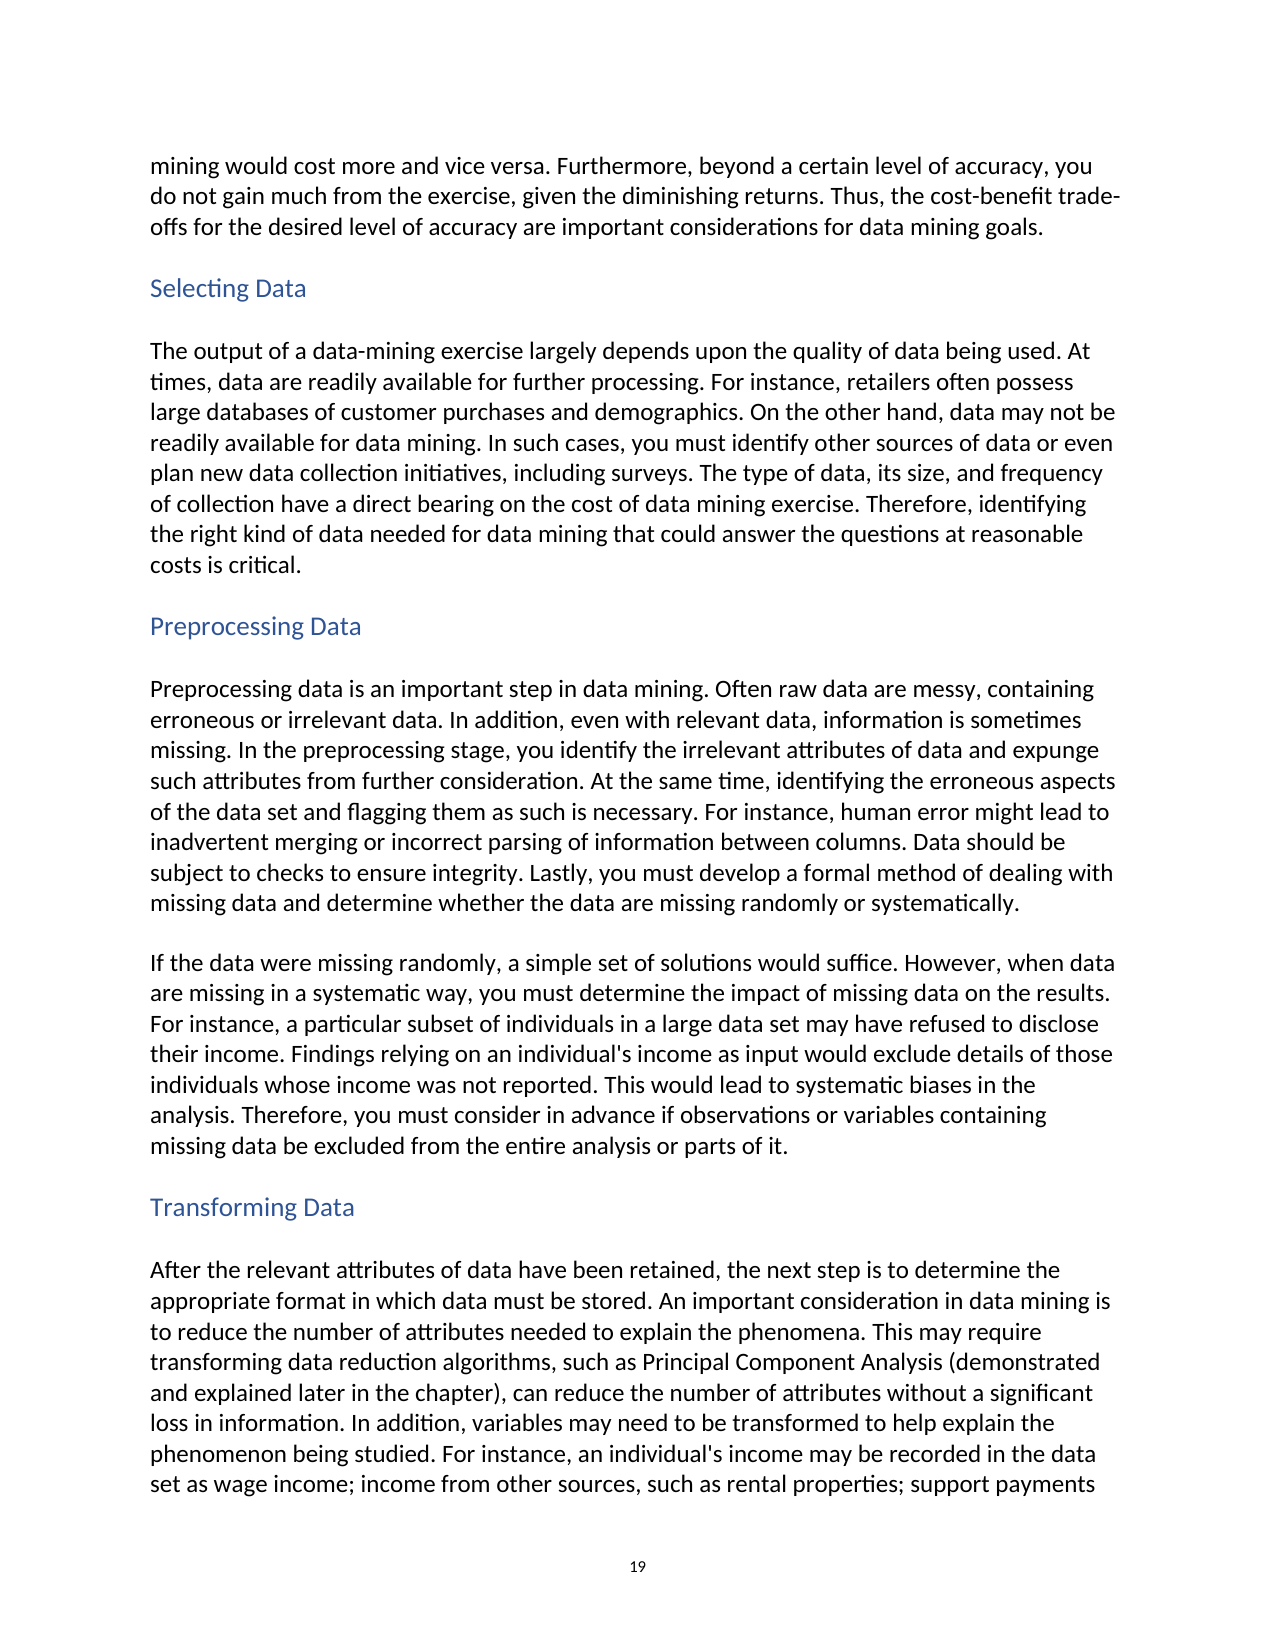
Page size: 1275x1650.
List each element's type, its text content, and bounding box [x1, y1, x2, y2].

text The output of a data-mining exercise largely depends upon the quality of data being used. At times, data are readily available for further processing. For instance, retailers often possess large databases of customer purchases and demographics. On the other hand, data may not be readily available for data mining. In such cases, you must identify other sources of data or even plan new data collection initiatives, including surveys. The type of data, its size, and frequency of collection have a direct bearing on the cost of data mining exercise. Therefore, identifying the right kind of data needed for data mining that could answer the questions at reasonable costs is critical. [150, 336, 1125, 580]
text Preprocessing data is an important step in data mining. Often raw data are messy, containing erroneous or irrelevant data. In addition, even with relevant data, information is sometimes missing. In the preprocessing stage, you identify the irrelevant attributes of data and expunge such attributes from further consideration. At the same time, identifying the erroneous aspects of the data set and flagging them as such is necessary. For instance, human error might lead to inadvertent merging or incorrect parsing of information between columns. Data should be subject to checks to ensure integrity. Lastly, you must develop a formal method of dealing with missing data and determine whether the data are missing randomly or systematically. [150, 674, 1125, 918]
subtitle Transforming Data [150, 1190, 1125, 1223]
subtitle Selecting Data [150, 271, 1125, 304]
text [150, 150, 1125, 242]
text If the data were missing randomly, a simple set of solutions would suffice. However, when data are missing in a systematic way, you must determine the impact of missing data on the results. For instance, a particular subset of individuals in a large data set may have refused to disclose their income. Findings relying on an individual's income as input would exclude details of those individuals whose income was not reported. This would lead to systematic biases in the analysis. Therefore, you must consider in advance if observations or variables containing missing data be excluded from the entire analysis or parts of it. [150, 947, 1125, 1161]
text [150, 1254, 1125, 1499]
subtitle Preprocessing Data [150, 609, 1125, 642]
